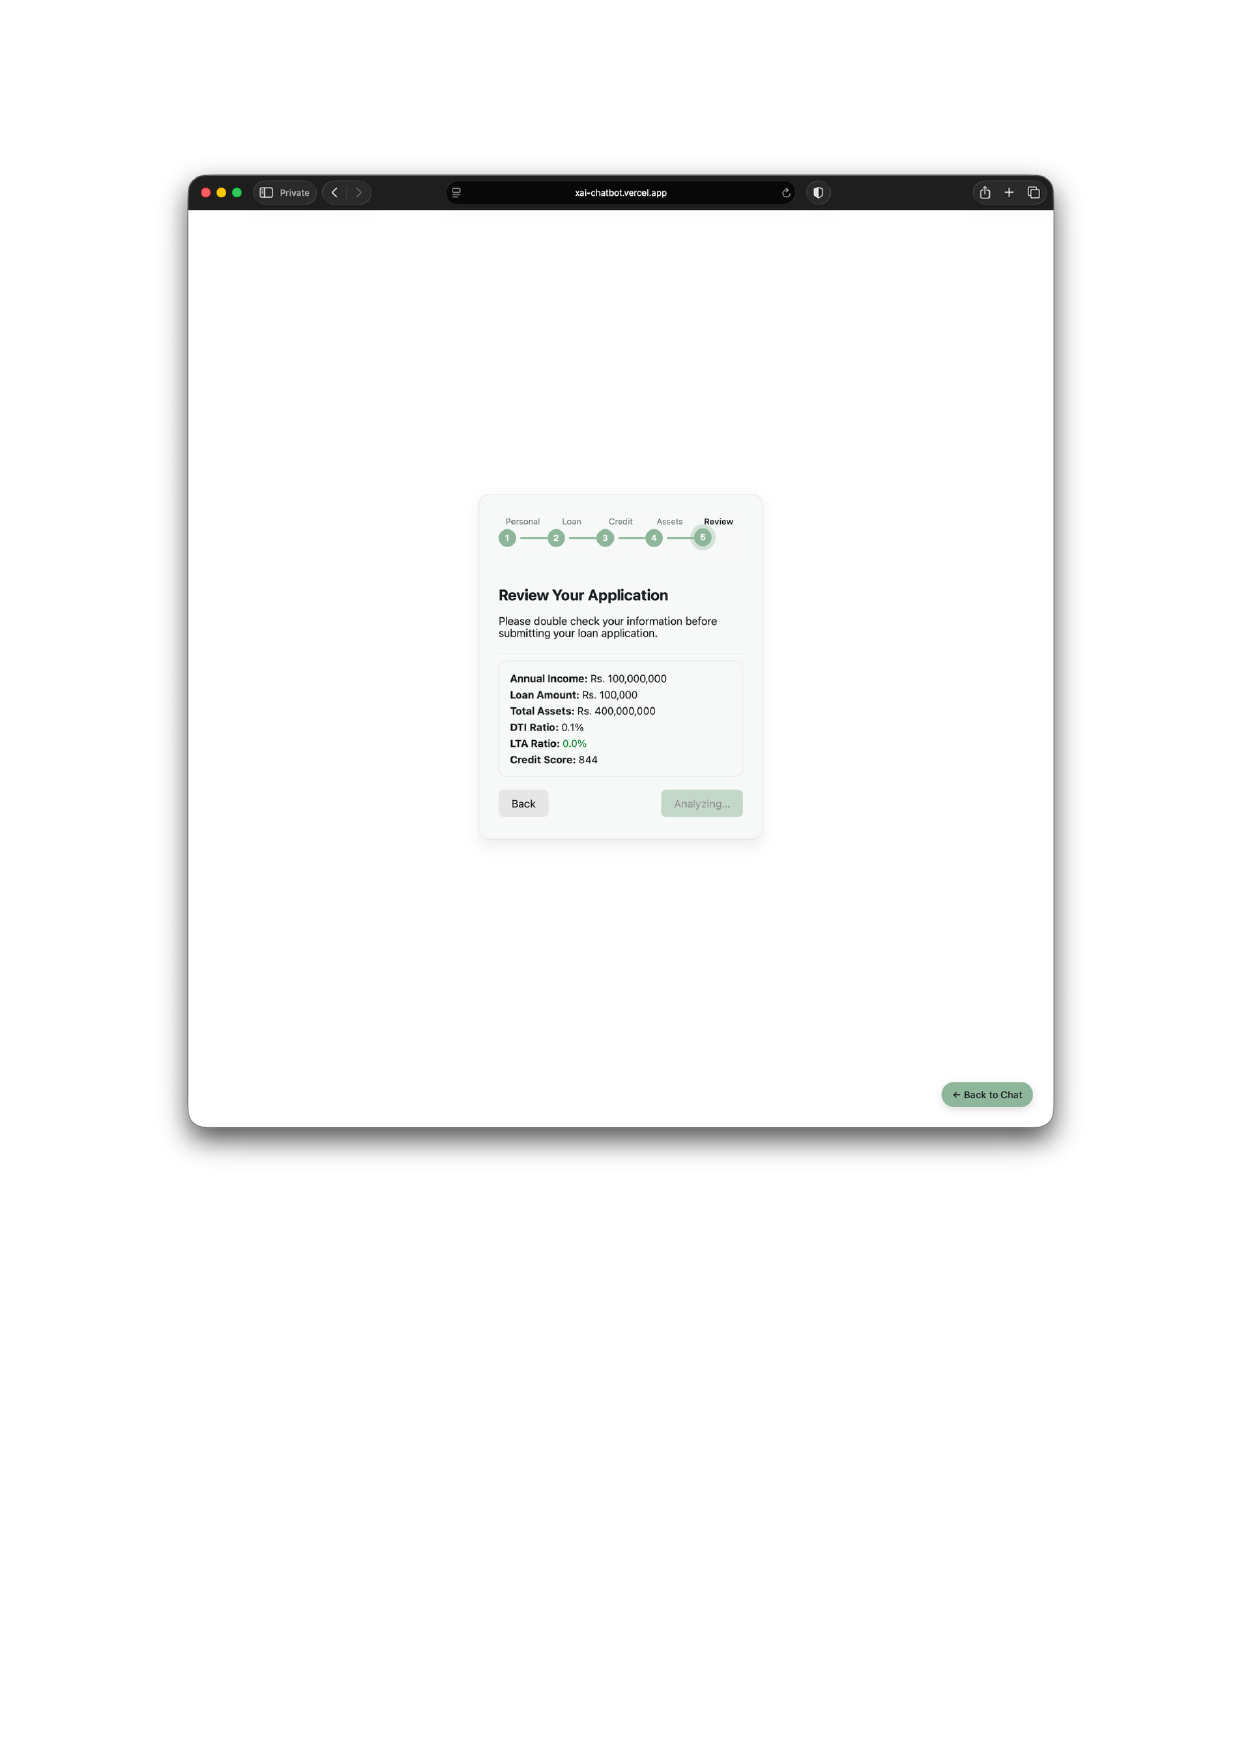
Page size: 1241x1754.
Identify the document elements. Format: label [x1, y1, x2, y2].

picture [150, 150, 1091, 1177]
